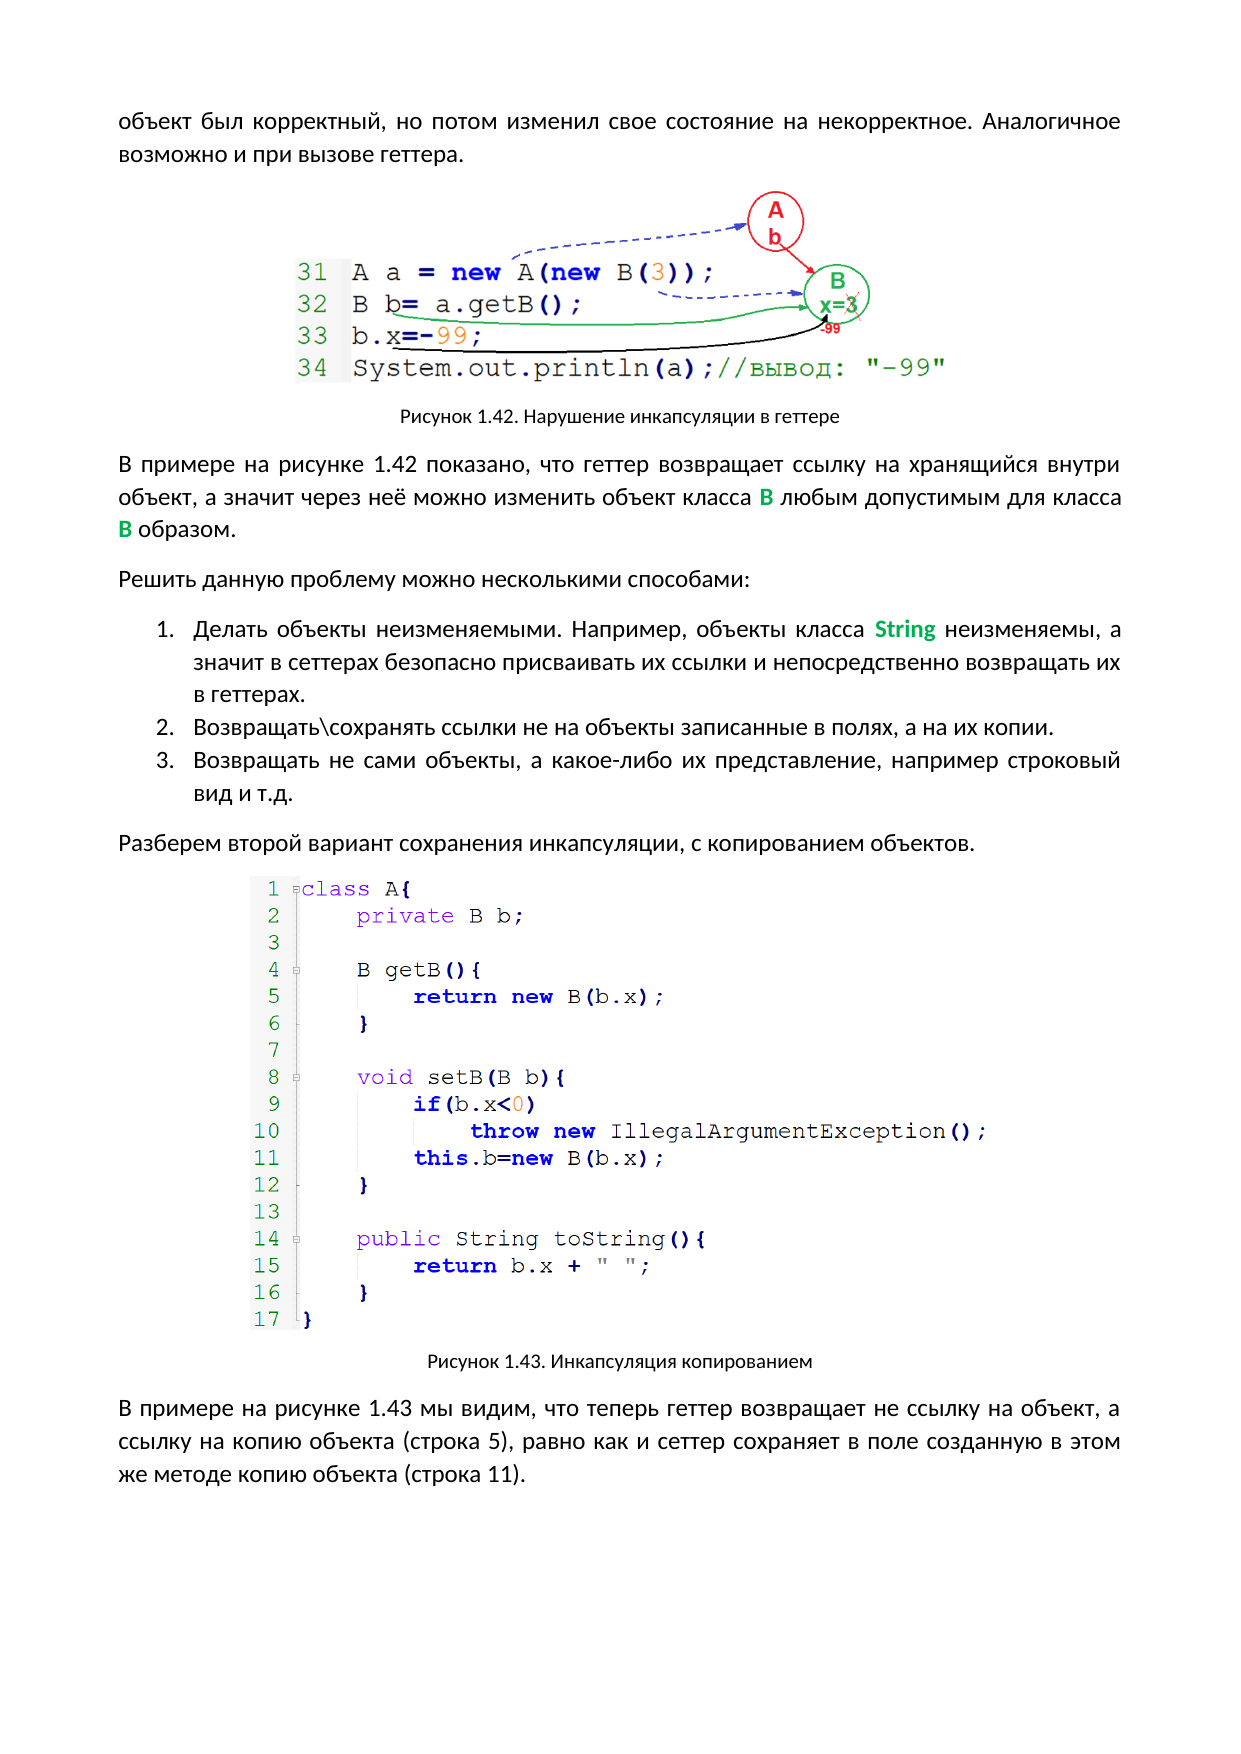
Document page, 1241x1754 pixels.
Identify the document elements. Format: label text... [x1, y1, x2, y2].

text В примере на рисунке 1.43 мы видим, что теперь геттер возвращает не ссылку на объект, а ссылку на копию объекта (строка 5), равно как и сеттер сохраняет в поле созданную в этом же методе копию объекта (строка 11). [118, 1392, 1122, 1489]
picture [250, 876, 990, 1330]
text В примере на рисунке 1.42 показано, что геттер возвращает ссылку на хранящийся внутри объект, а значит через неё можно изменить объект класса B любым допустимым для класса В образом. [118, 448, 1122, 544]
list Делать объекты неизменяемыми. Например, объекты класса String неизменяемы, а значит в сеттерах безопасно присваивать их ссылки и непосредственно возвращать их в геттерах. [156, 613, 1122, 709]
text Решить данную проблему можно несколькими способами: [118, 563, 1122, 594]
list Возвращать не сами объекты, а какое-либо их представление, например строковый вид и т.д. [156, 744, 1122, 808]
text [118, 106, 1122, 169]
text Рисунок 1.42. Нарушение инкапсуляции в геттере [118, 404, 1122, 429]
text Разберем второй вариант сохранения инкапсуляции, с копированием объектов. [118, 827, 1122, 857]
list Возвращать\сохранять ссылки не на объекты записанные в полях, а на их копии. [156, 711, 1122, 742]
picture [291, 188, 949, 385]
text Рисунок 1.43. Инкапсуляция копированием [118, 1348, 1122, 1374]
